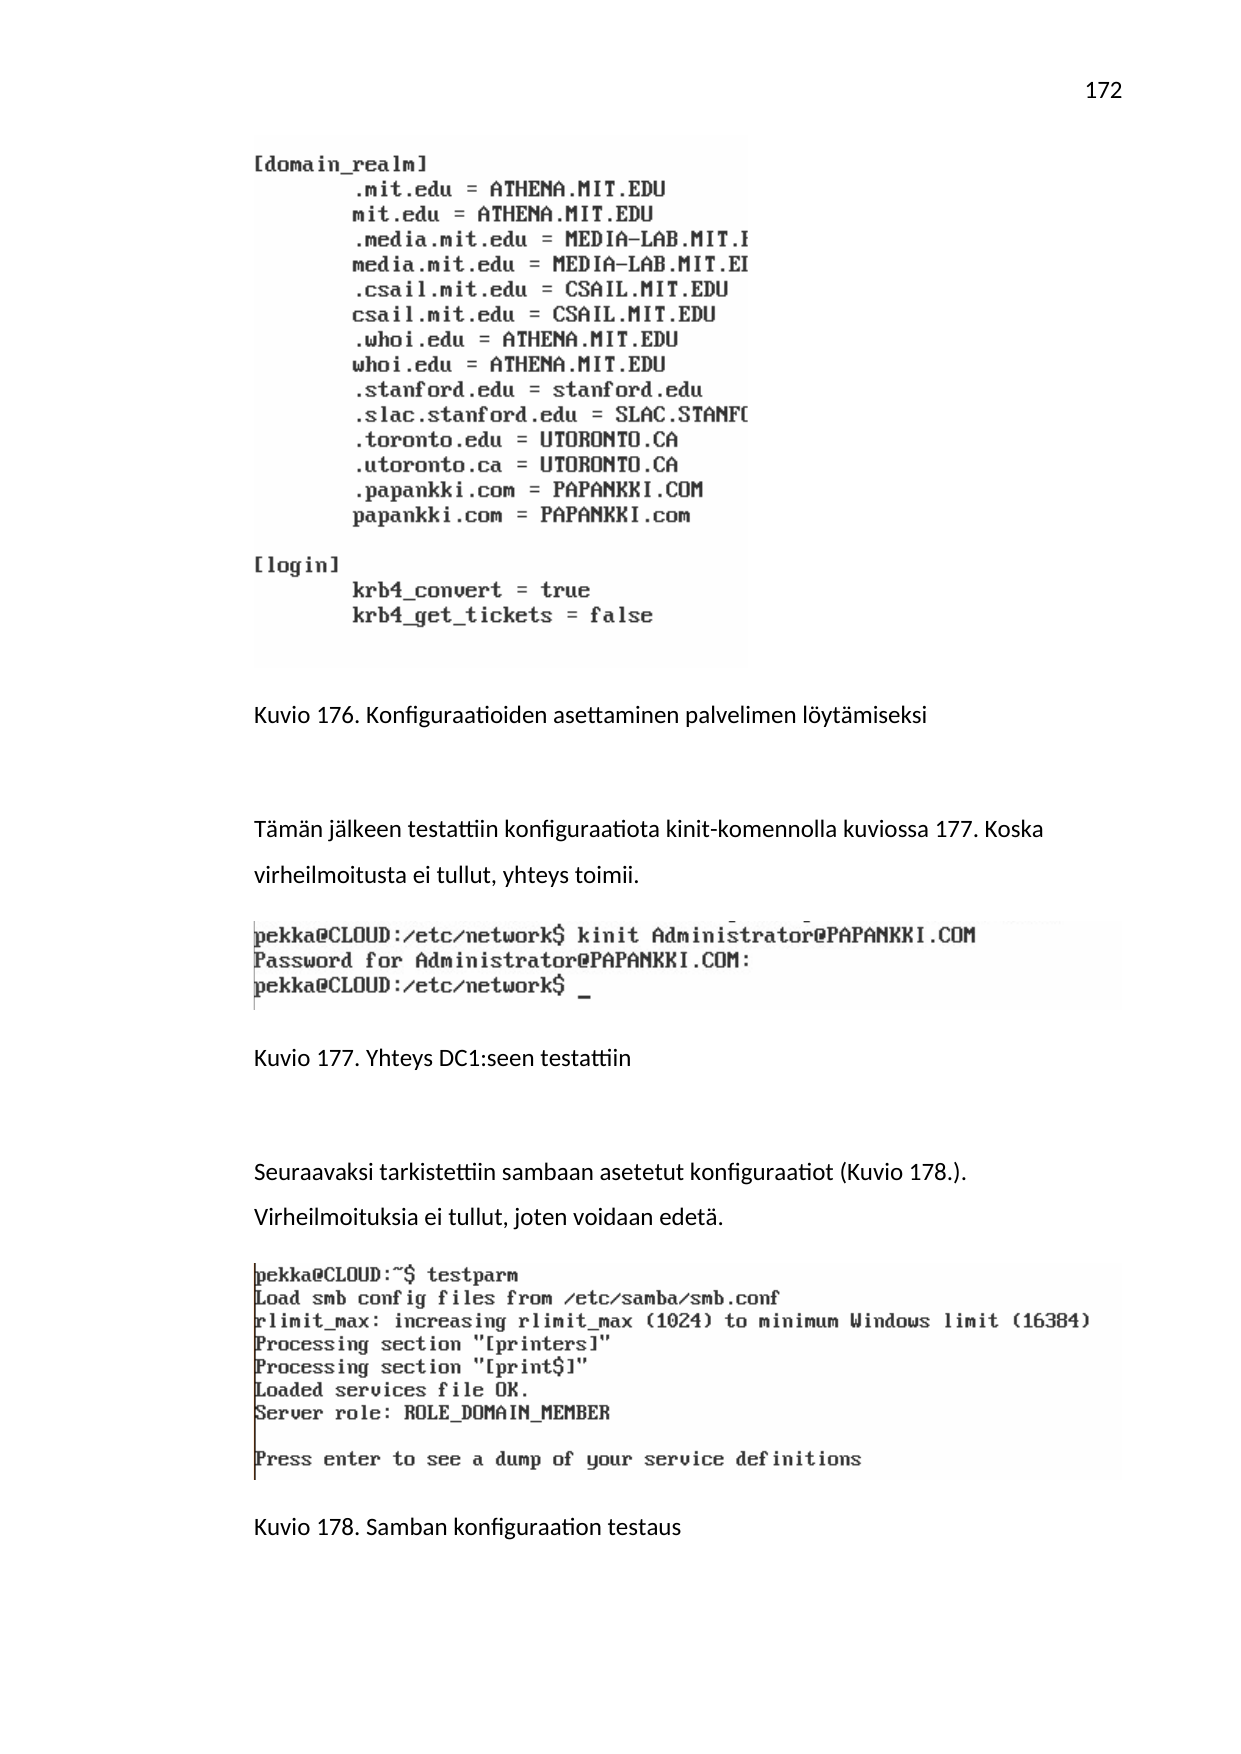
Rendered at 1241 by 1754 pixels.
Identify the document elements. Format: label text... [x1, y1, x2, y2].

text Tämän jälkeen testattiin konfiguraatiota kinit-komennolla kuviossa 177. Koska virheilmoitusta ei tullut, yhteys toimii. [254, 813, 1122, 889]
picture [253, 135, 748, 668]
picture [253, 1263, 1123, 1480]
text Seuraavaksi tarkistettiin sambaan asetetut konfiguraatiot (Kuvio 178.). Virheilmoituksia ei tullut, joten voidaan edetä. [254, 1156, 1122, 1232]
picture [253, 921, 1123, 1010]
